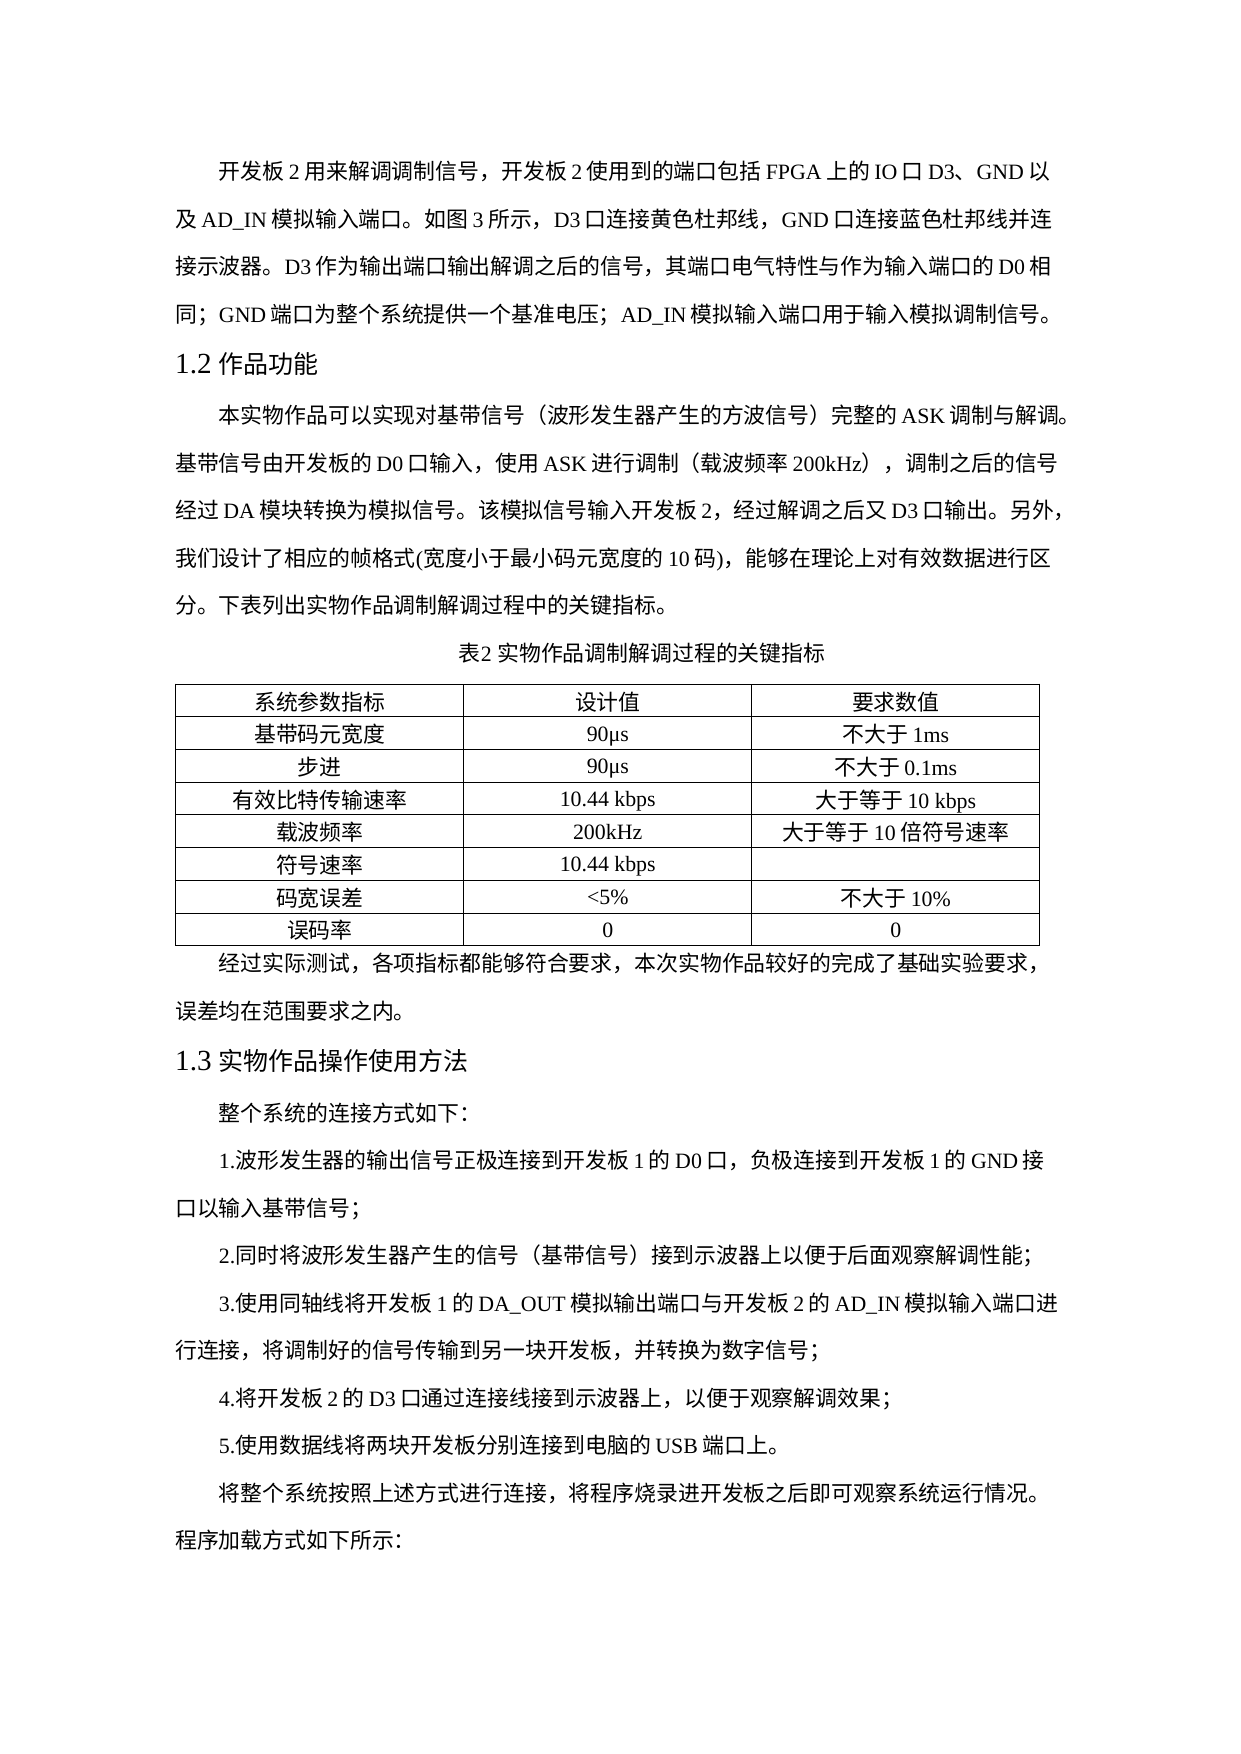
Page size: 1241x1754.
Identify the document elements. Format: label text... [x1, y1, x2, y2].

text 实物作品调制解调过程的关键指标 [219, 636, 1065, 668]
table_cell [752, 848, 1039, 880]
table_cell 200kHz [464, 815, 751, 847]
table_cell 0 [464, 914, 751, 945]
table_cell 10.44 kbps [464, 848, 751, 880]
table_cell 不大于10% [752, 881, 1039, 912]
table_cell 不大于1ms [752, 717, 1039, 749]
table_cell 大于等于10倍符号速率 [752, 815, 1039, 847]
table_cell 90μs [464, 717, 751, 749]
table_cell 步进 [176, 750, 463, 782]
list 3.使用同轴线将开发板1的DA_OUT模拟输出端口与开发板2的AD_IN模拟输入端口进行连接，将调制好的信号传输到另一块开发板，并转换为数字信号； [175, 1286, 1065, 1365]
table_cell 大于等于10 kbps [752, 783, 1039, 814]
subtitle 实物作品操作使用方法 [175, 1041, 1065, 1077]
table_cell 0 [752, 914, 1039, 945]
table_header 系统参数指标 [176, 685, 463, 716]
table_cell 基带码元宽度 [176, 717, 463, 749]
list 2.同时将波形发生器产生的信号（基带信号）接到示波器上以便于后面观察解调性能； [175, 1238, 1065, 1270]
table_header 设计值 [464, 685, 751, 716]
list 1.波形发生器的输出信号正极连接到开发板1的D0口，负极连接到开发板1的GND接口以输入基带信号； [175, 1143, 1065, 1222]
table_cell 符号速率 [176, 848, 463, 880]
table_header 要求数值 [752, 685, 1039, 716]
table_cell 90μs [464, 750, 751, 782]
text 本实物作品可以实现对基带信号（波形发生器产生的方波信号）完整的ASK调制与解调。基带信号由开发板的D0口输入，使用ASK进行调制（载波频率200kHz），调制之后的信号经过DA模块转换为模拟信号。该模拟信号输入开发板2，经过解调之后又D3口输出。另外，我们设计了相应的帧格式(宽度小于最小码元宽度的10码)，能够在理论上对有效数据进行区分。下表列出实物作品调制解调过程中的关键指标。 [175, 398, 1065, 620]
table_cell 码宽误差 [176, 881, 463, 912]
text 将整个系统按照上述方式进行连接，将程序烧录进开发板之后即可观察系统运行情况。程序加载方式如下所示： [175, 1476, 1065, 1555]
table_cell <5% [464, 881, 751, 912]
list 5.使用数据线将两块开发板分别连接到电脑的USB端口上。 [175, 1428, 1065, 1460]
subtitle 作品功能 [175, 344, 1065, 380]
text 整个系统的连接方式如下： [175, 1096, 1065, 1127]
list 4.将开发板2的D3口通过连接线接到示波器上，以便于观察解调效果； [175, 1381, 1065, 1412]
table_cell 载波频率 [176, 815, 463, 847]
table_cell 10.44 kbps [464, 783, 751, 814]
table_cell 不大于0.1ms [752, 750, 1039, 782]
table_cell 误码率 [176, 914, 463, 945]
table_cell 有效比特传输速率 [176, 783, 463, 814]
text 经过实际测试，各项指标都能够符合要求，本次实物作品较好的完成了基础实验要求，误差均在范围要求之内。 [175, 946, 1065, 1025]
text 开发板2用来解调调制信号，开发板2使用到的端口包括FPGA上的IO口D3、GND以及AD_IN模拟输入端口。如图3所示，D3口连接黄色杜邦线，GND口连接蓝色杜邦线并连接示波器。D3作为输出端口输出解调之后的信号，其端口电气特性与作为输入端口的D0相同；GND端口为整个系统提供一个基准电压；AD_IN模拟输入端口用于输入模拟调制信号。 [175, 154, 1065, 328]
